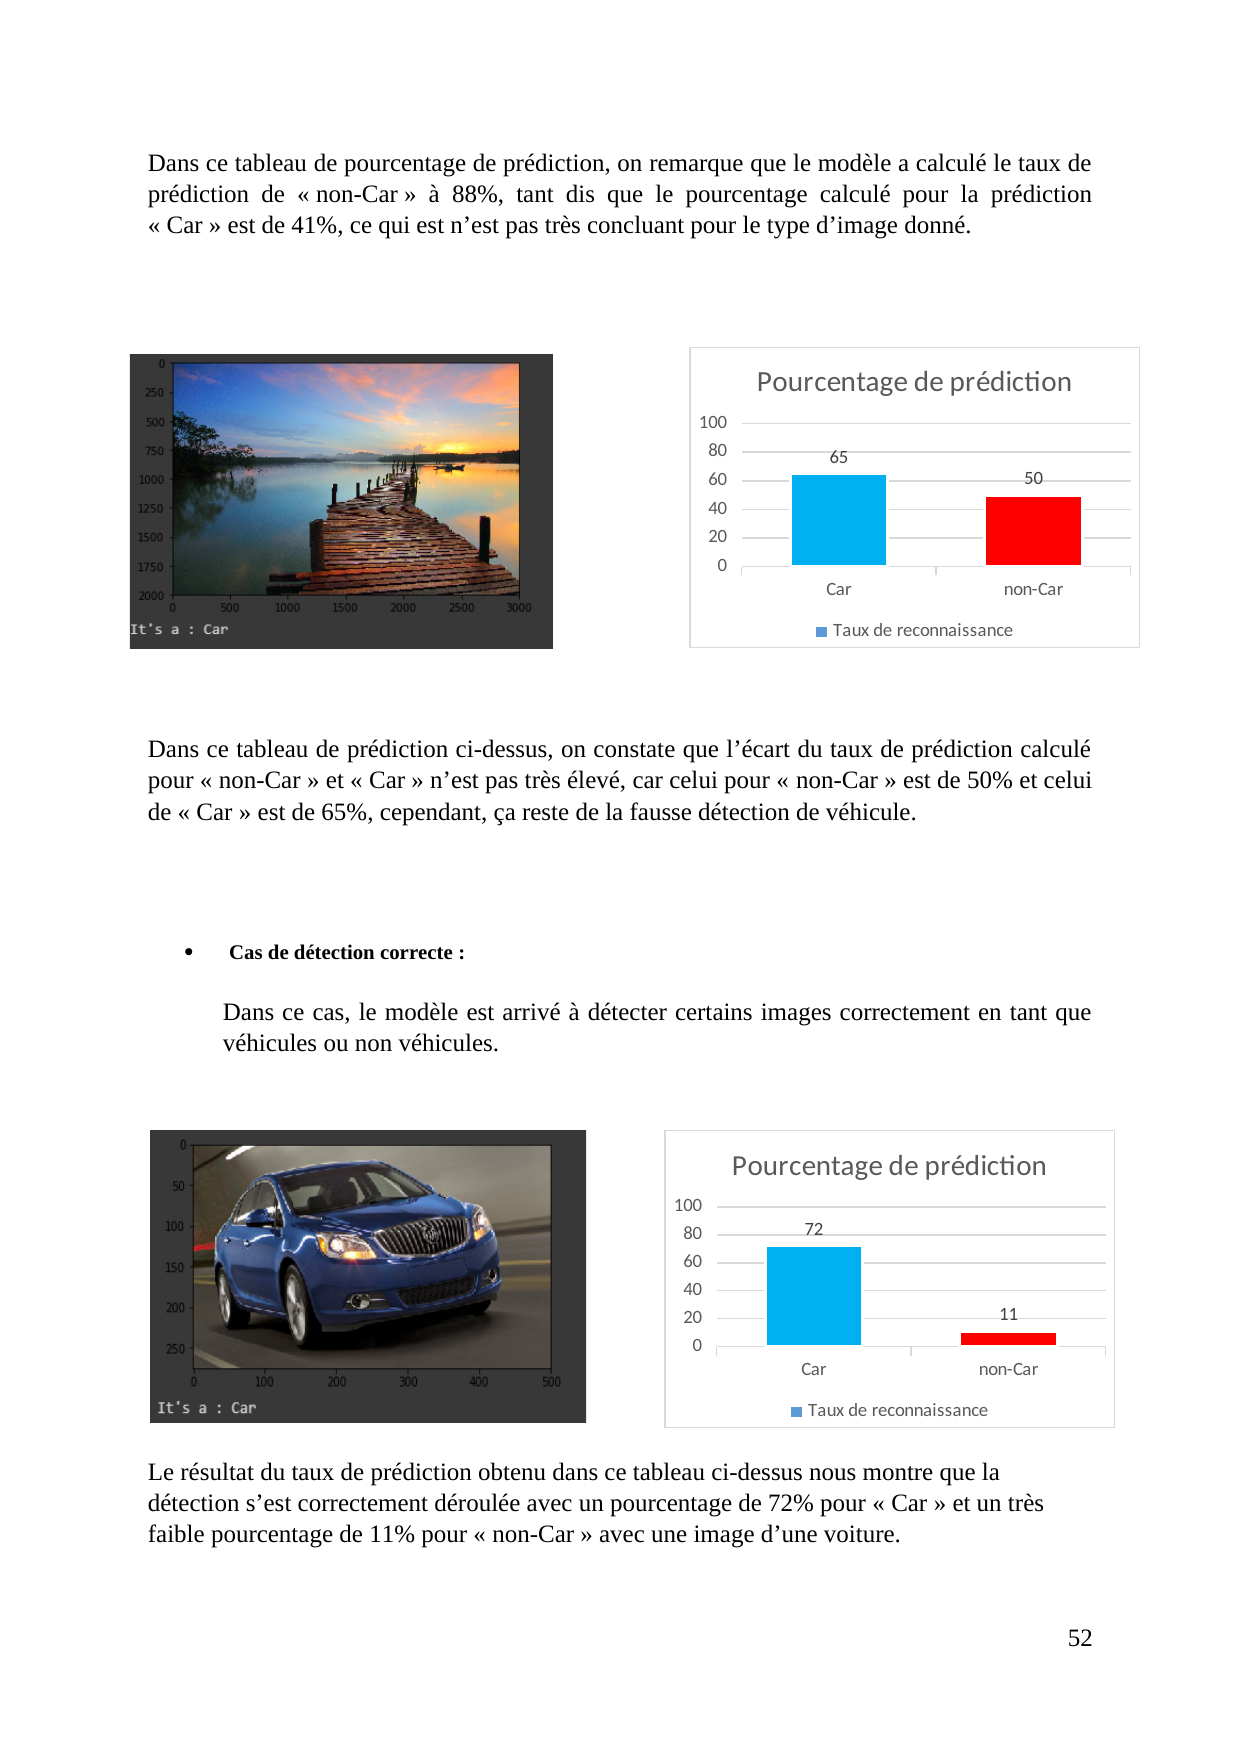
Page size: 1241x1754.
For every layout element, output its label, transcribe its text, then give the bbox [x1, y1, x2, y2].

list Dans ce cas, le modèle est arrivé à détecter certains images correctement en tant que véhicules ou non véhicules. [223, 997, 1093, 1057]
picture [129, 354, 553, 649]
list Cas de détection correcte : [185, 940, 1093, 964]
picture [150, 1130, 587, 1423]
text Dans ce tableau de pourcentage de prédiction, on remarque que le modèle a calculé le taux de prédiction de « non-Car » à 88%, tant dis que le pourcentage calculé pour la prédiction « Car » est de 41%, ce qui est n’est pas très concluant pour le type d’image donné. [148, 148, 1093, 238]
text Dans ce tableau de prédiction ci-dessus, on constate que l’écart du taux de prédiction calculé pour « non-Car » et « Car » n’est pas très élevé, car celui pour « non-Car » est de 50% et celui de « Car » est de 65%, cependant, ça reste de la fausse détection de véhicule. [148, 734, 1093, 825]
text Le résultat du taux de prédiction obtenu dans ce tableau ci-dessus nous montre que la détection s’est correctement déroulée avec un pourcentage de 72% pour « Car » et un très faible pourcentage de 11% pour « non-Car » avec une image d’une voiture. [148, 1457, 1093, 1548]
